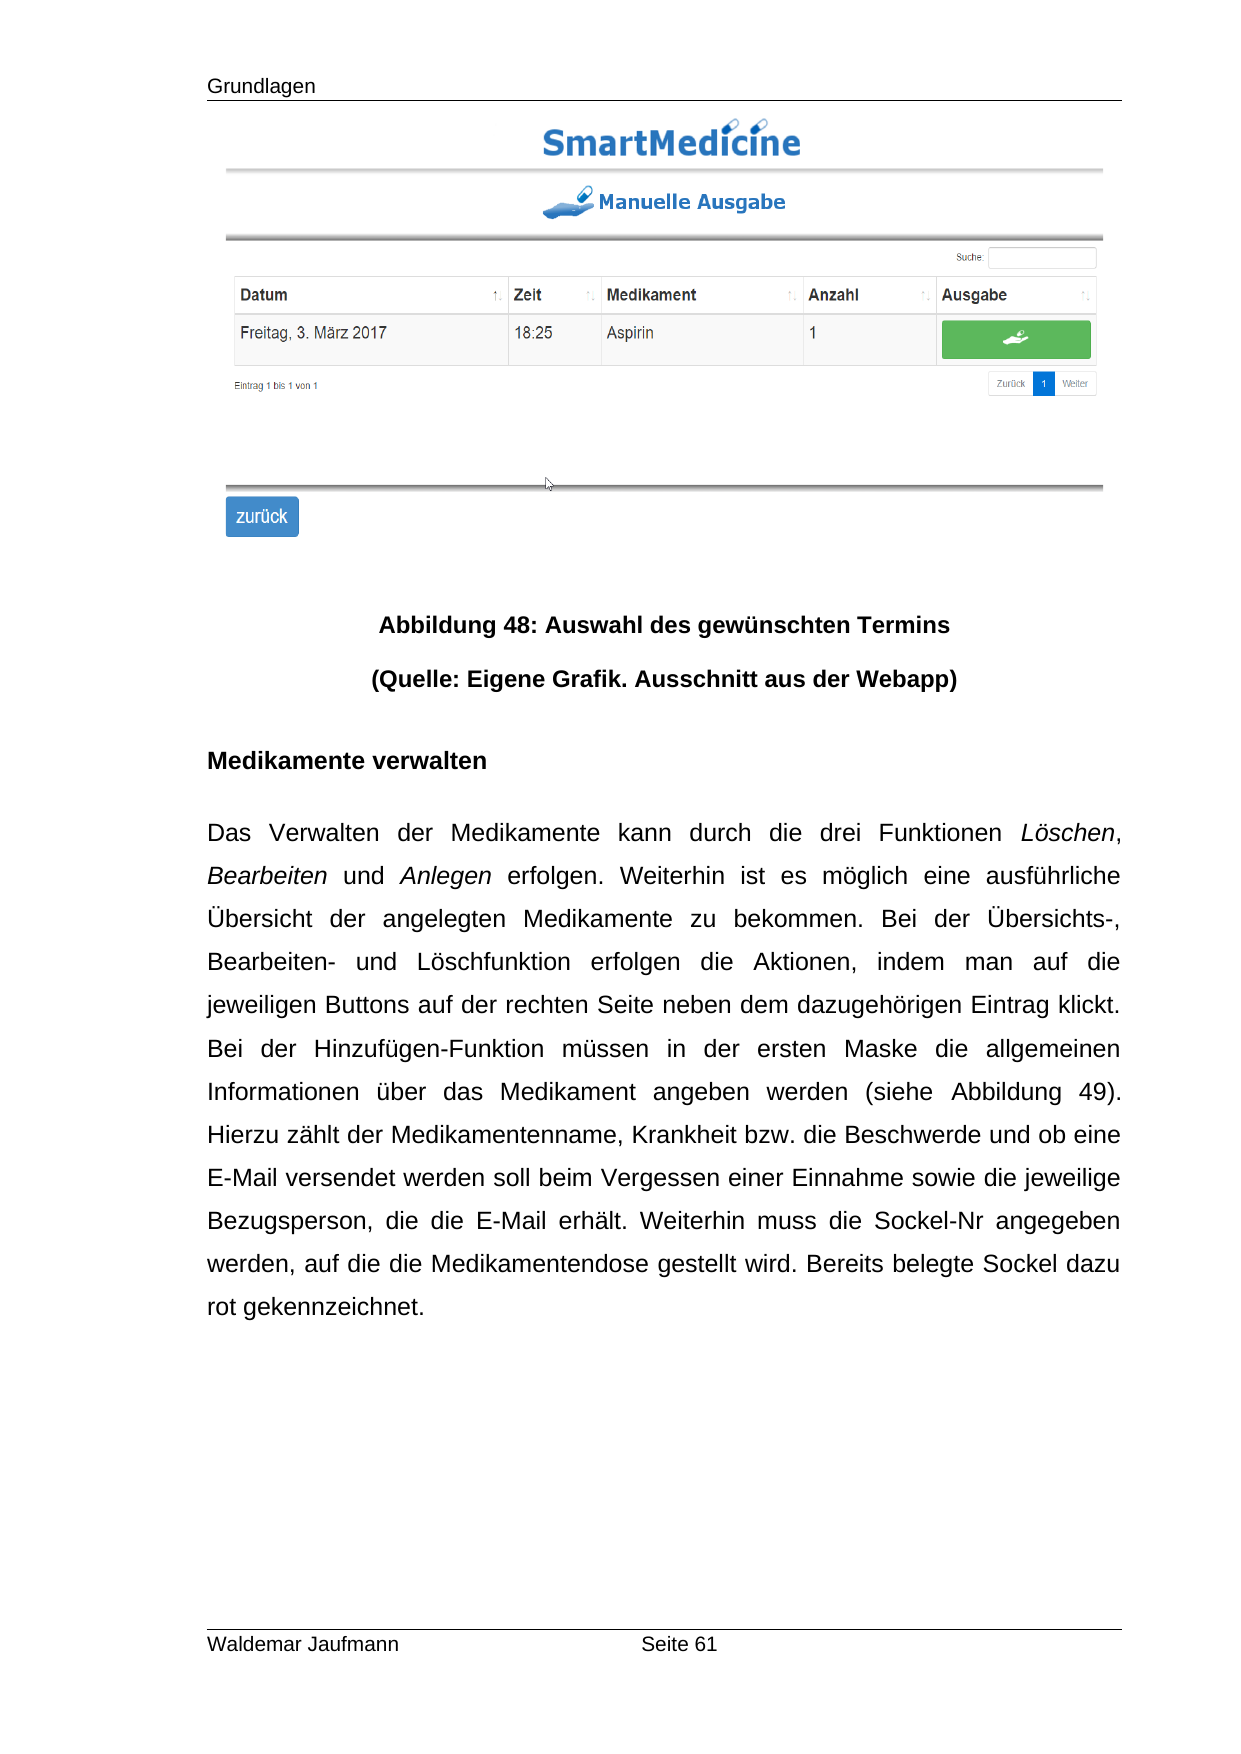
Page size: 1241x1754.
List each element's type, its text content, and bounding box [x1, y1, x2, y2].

text Das Verwalten der Medikamente kann durch die drei Funktionen Löschen, Bearbeiten und Anlegen erfolgen. Weiterhin ist es möglich eine ausführliche Übersicht der angelegten Medikamente zu bekommen. Bei der Übersichts-, Bearbeiten- und Löschfunktion erfolgen die Aktionen, indem man auf die jeweiligen Buttons auf der rechten Seite neben dem dazugehörigen Eintrag klickt. Bei der Hinzufügen-Funktion müssen in der ersten Maske die allgemeinen Informationen über das Medikament angeben werden (siehe Abbildung 49). Hierzu zählt der Medikamentenname, Krankheit bzw. die Beschwerde und ob eine E-Mail versendet werden soll beim Vergessen einer Einnahme sowie die jeweilige Bezugsperson, die die E-Mail erhält. Weiterhin muss die Sockel-Nr angegeben werden, auf die die Medikamentendose gestellt wird. Bereits belegte Sockel dazu rot gekennzeichnet. [207, 818, 1122, 1321]
picture [225, 118, 1104, 584]
text Abbildung 48: Auswahl des gewünschten Termins [207, 611, 1122, 638]
text Medikamente verwalten [207, 746, 1122, 775]
text (Quelle: Eigene Grafik. Ausschnitt aus der Webapp) [207, 664, 1122, 692]
